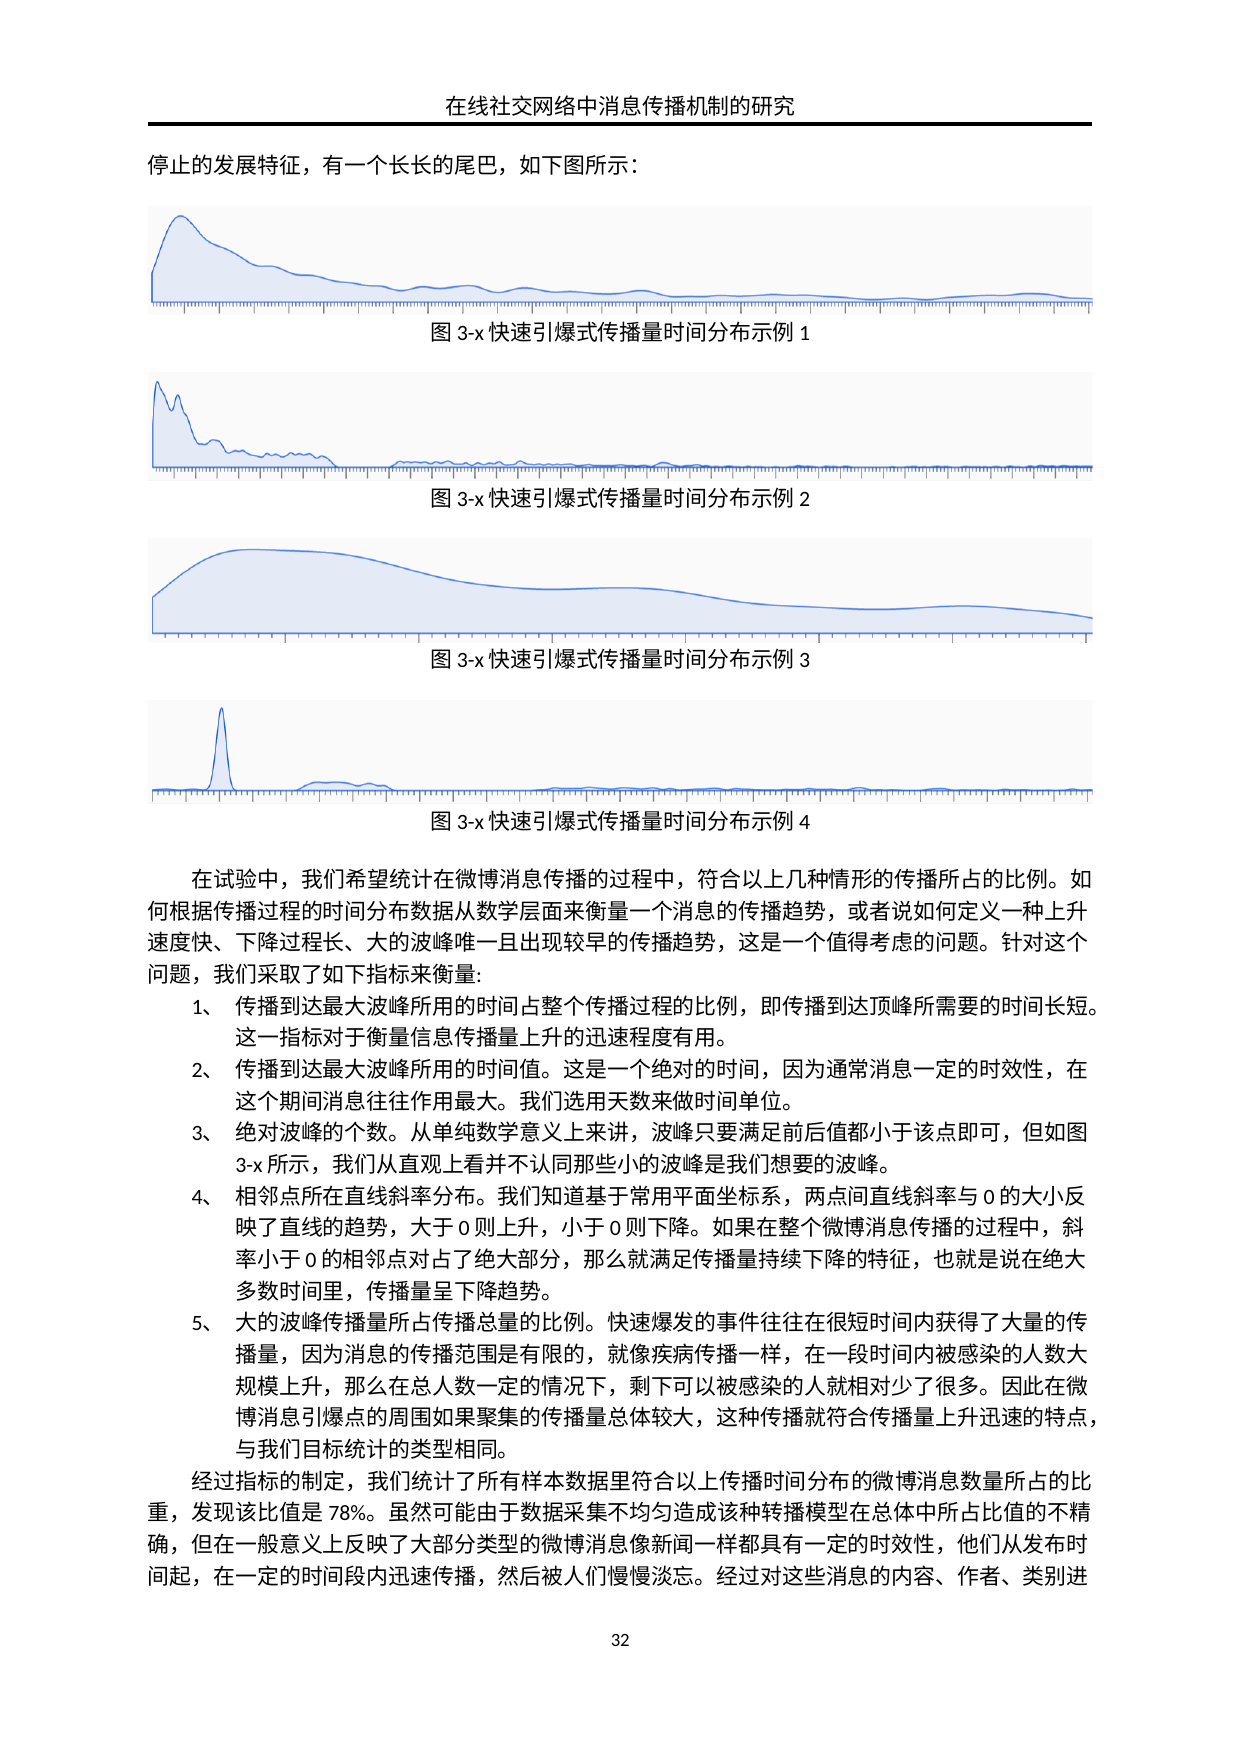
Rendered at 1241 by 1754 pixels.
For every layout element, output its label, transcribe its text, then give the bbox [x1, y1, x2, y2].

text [148, 148, 1092, 179]
text 图3-x快速引爆式传播量时间分布示例3 [148, 643, 1092, 674]
list 传播到达最大波峰所用的时间占整个传播过程的比例，即传播到达顶峰所需要的时间长短。这一指标对于衡量信息传播量上升的迅速程度有用。 [191, 989, 1092, 1052]
picture [147, 206, 1093, 315]
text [148, 1464, 1092, 1590]
list 绝对波峰的个数。从单纯数学意义上来讲，波峰只要满足前后值都小于该点即可，但如图3-x所示，我们从直观上看并不认同那些小的波峰是我们想要的波峰。 [191, 1115, 1092, 1179]
text 图3-x快速引爆式传播量时间分布示例2 [148, 481, 1092, 512]
text 在试验中，我们希望统计在微博消息传播的过程中，符合以上几种情形的传播所占的比例。如何根据传播过程的时间分布数据从数学层面来衡量一个消息的传播趋势，或者说如何定义一种上升速度快、下降过程长、大的波峰唯一且出现较早的传播趋势，这是一个值得考虑的问题。针对这个问题，我们采取了如下指标来衡量: [148, 862, 1092, 989]
picture [147, 538, 1093, 643]
list 传播到达最大波峰所用的时间值。这是一个绝对的时间，因为通常消息一定的时效性，在这个期间消息往往作用最大。我们选用天数来做时间单位。 [191, 1052, 1092, 1115]
text 图3-x快速引爆式传播量时间分布示例1 [148, 315, 1092, 346]
picture [147, 700, 1093, 804]
text 图3-x快速引爆式传播量时间分布示例4 [148, 804, 1092, 835]
list 大的波峰传播量所占传播总量的比例。快速爆发的事件往往在很短时间内获得了大量的传播量，因为消息的传播范围是有限的，就像疾病传播一样，在一段时间内被感染的人数大规模上升，那么在总人数一定的情况下，剩下可以被感染的人就相对少了很多。因此在微博消息引爆点的周围如果聚集的传播量总体较大，这种传播就符合传播量上升迅速的特点，与我们目标统计的类型相同。 [191, 1305, 1092, 1464]
list 相邻点所在直线斜率分布。我们知道基于常用平面坐标系，两点间直线斜率与0的大小反映了直线的趋势，大于0则上升，小于0则下降。如果在整个微博消息传播的过程中，斜率小于0的相邻点对占了绝大部分，那么就满足传播量持续下降的特征，也就是说在绝大多数时间里，传播量呈下降趋势。 [191, 1179, 1092, 1305]
picture [147, 372, 1093, 481]
